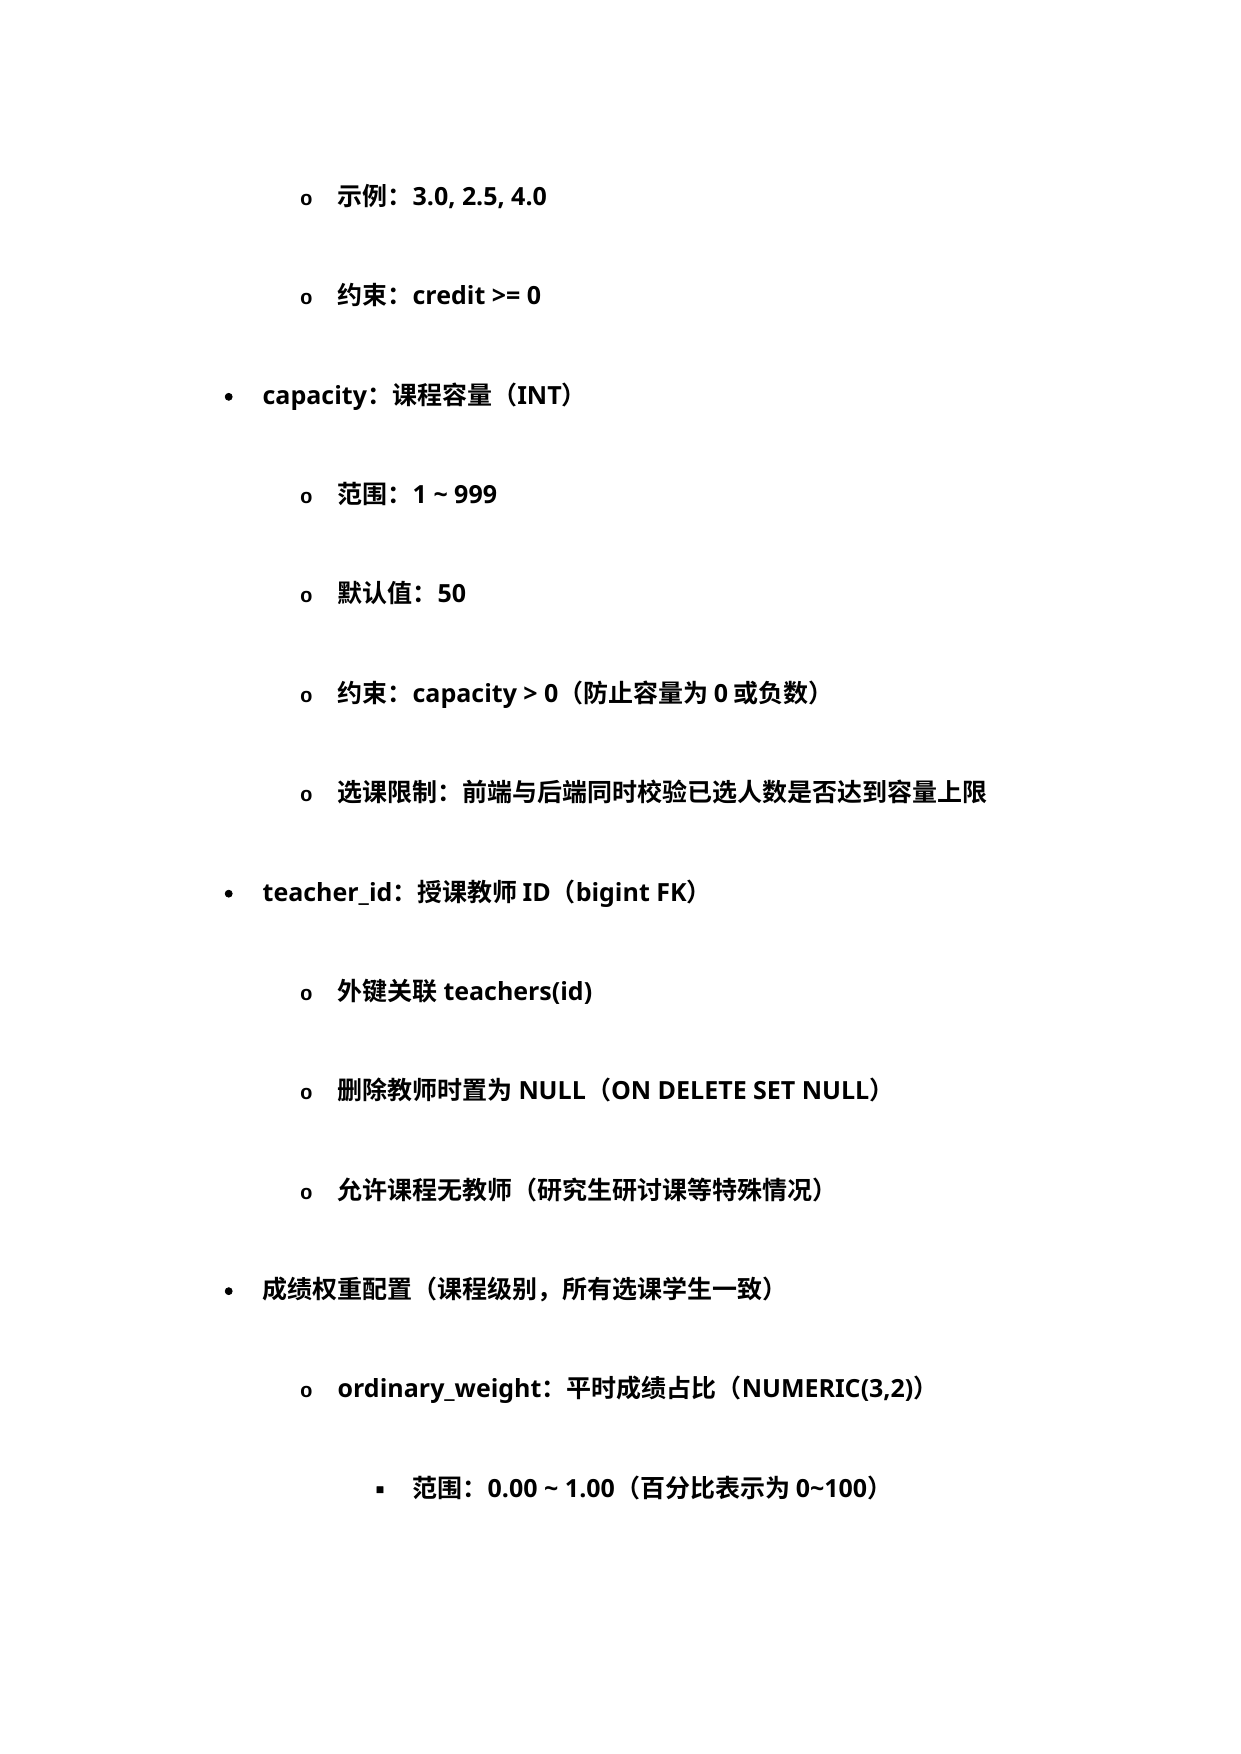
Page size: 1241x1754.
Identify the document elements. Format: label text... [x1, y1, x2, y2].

list 示例：3.0, 2.5, 4.0 [300, 162, 1053, 227]
list 成绩权重配置（课程级别，所有选课学生一致） [225, 1255, 1053, 1320]
list capacity：课程容量（INT） [225, 361, 1053, 426]
list 允许课程无教师（研究生研讨课等特殊情况） [300, 1156, 1053, 1221]
list 默认值：50 [300, 559, 1053, 624]
list 范围：1 ~ 999 [300, 460, 1053, 525]
list 外键关联 teachers(id) [300, 957, 1053, 1022]
list 删除教师时置为 NULL（ON DELETE SET NULL） [300, 1056, 1053, 1121]
list teacher_id：授课教师ID（bigint FK） [225, 858, 1053, 923]
list ordinary_weight：平时成绩占比（NUMERIC(3,2)） [300, 1354, 1053, 1419]
list 选课限制：前端与后端同时校验已选人数是否达到容量上限 [300, 758, 1053, 823]
list 约束：capacity > 0（防止容量为0或负数） [300, 659, 1053, 724]
list 范围：0.00 ~ 1.00（百分比表示为 0~100） [375, 1454, 1053, 1519]
list 约束：credit >= 0 [300, 261, 1053, 326]
